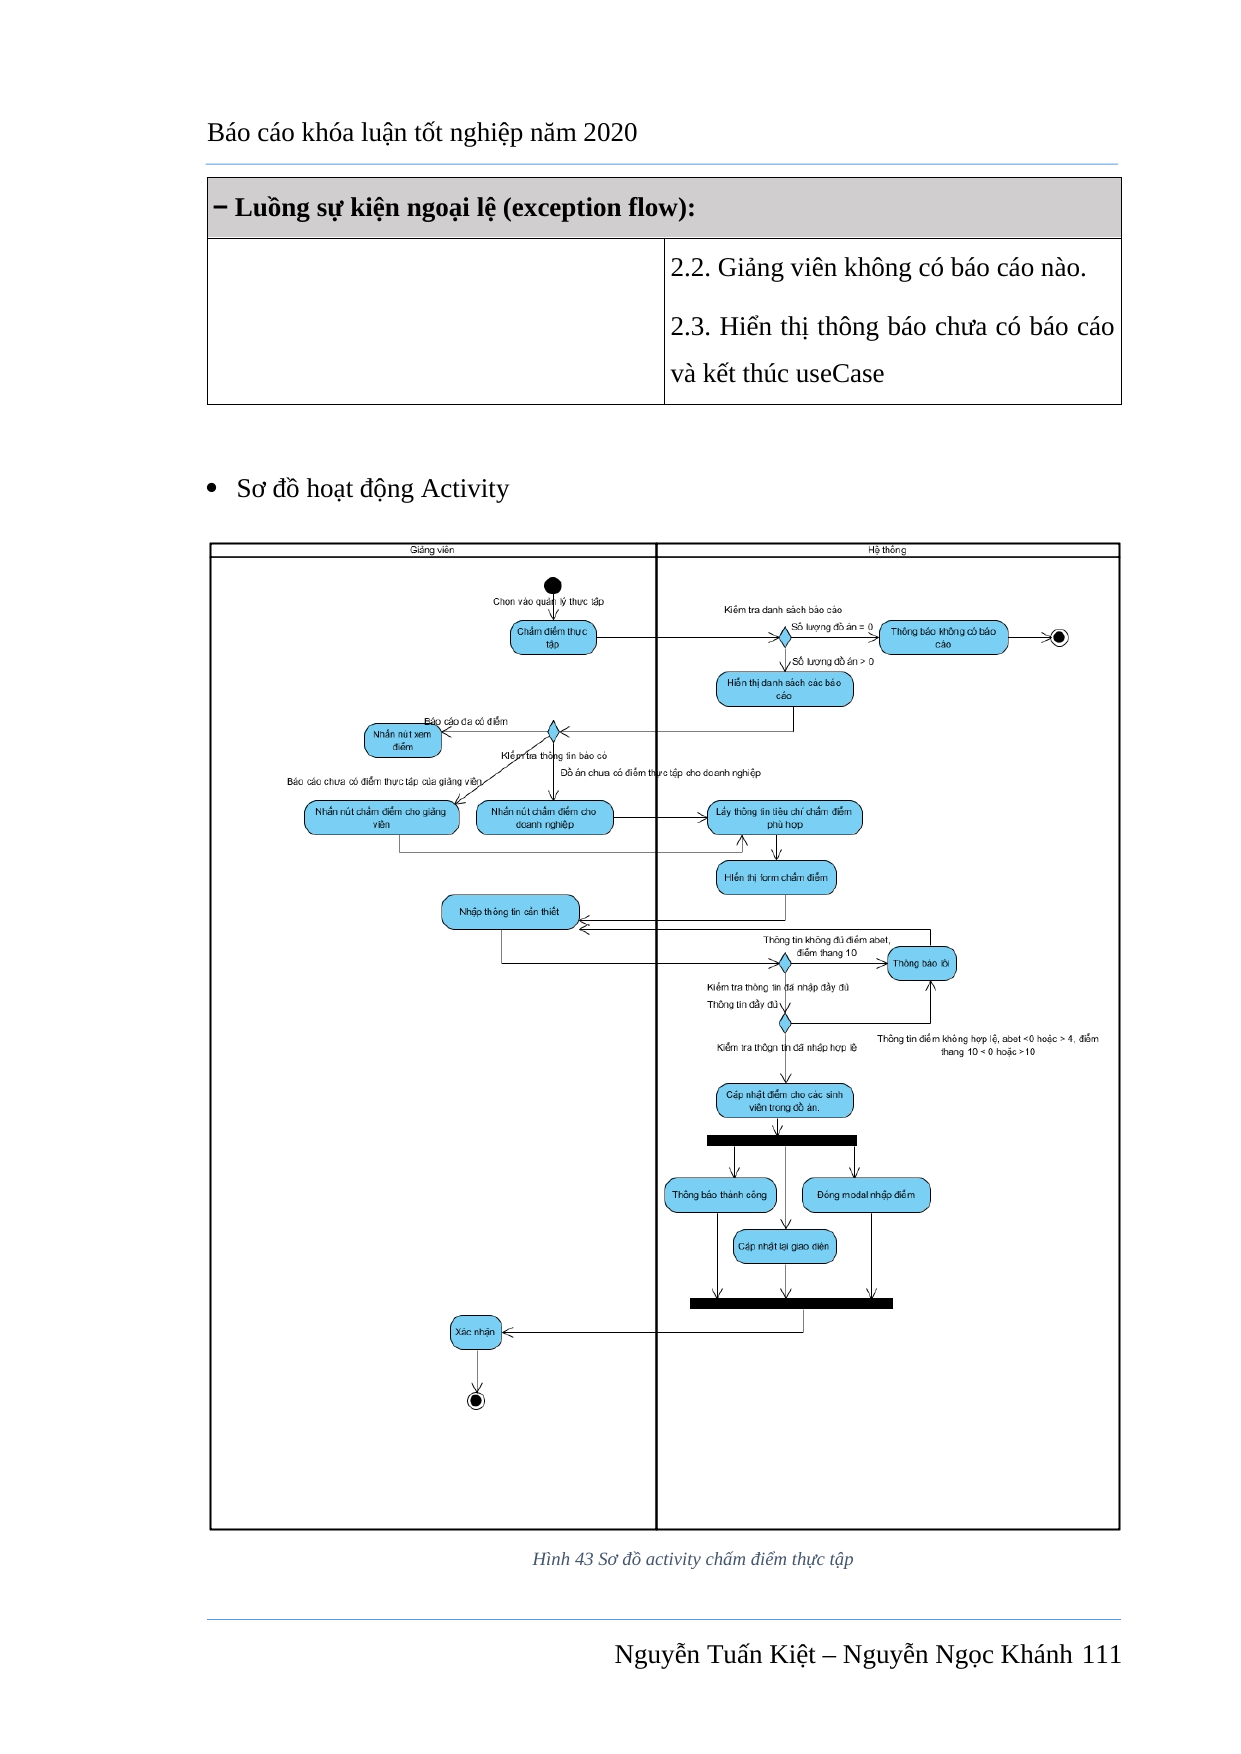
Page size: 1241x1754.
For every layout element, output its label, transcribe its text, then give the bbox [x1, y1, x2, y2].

text Sơ đồ hoạt động Activity [207, 472, 1122, 503]
table_cell 2.2. Giảng viên không có báo cáo nào. 2.3. Hiển thị thông báo chưa có báo cáo và kết thúc useCase [665, 239, 1121, 403]
table_cell [208, 239, 664, 403]
picture [206, 539, 1123, 1533]
table_cell Luồng sự kiện ngoại lệ (exception flow): [208, 178, 1121, 237]
